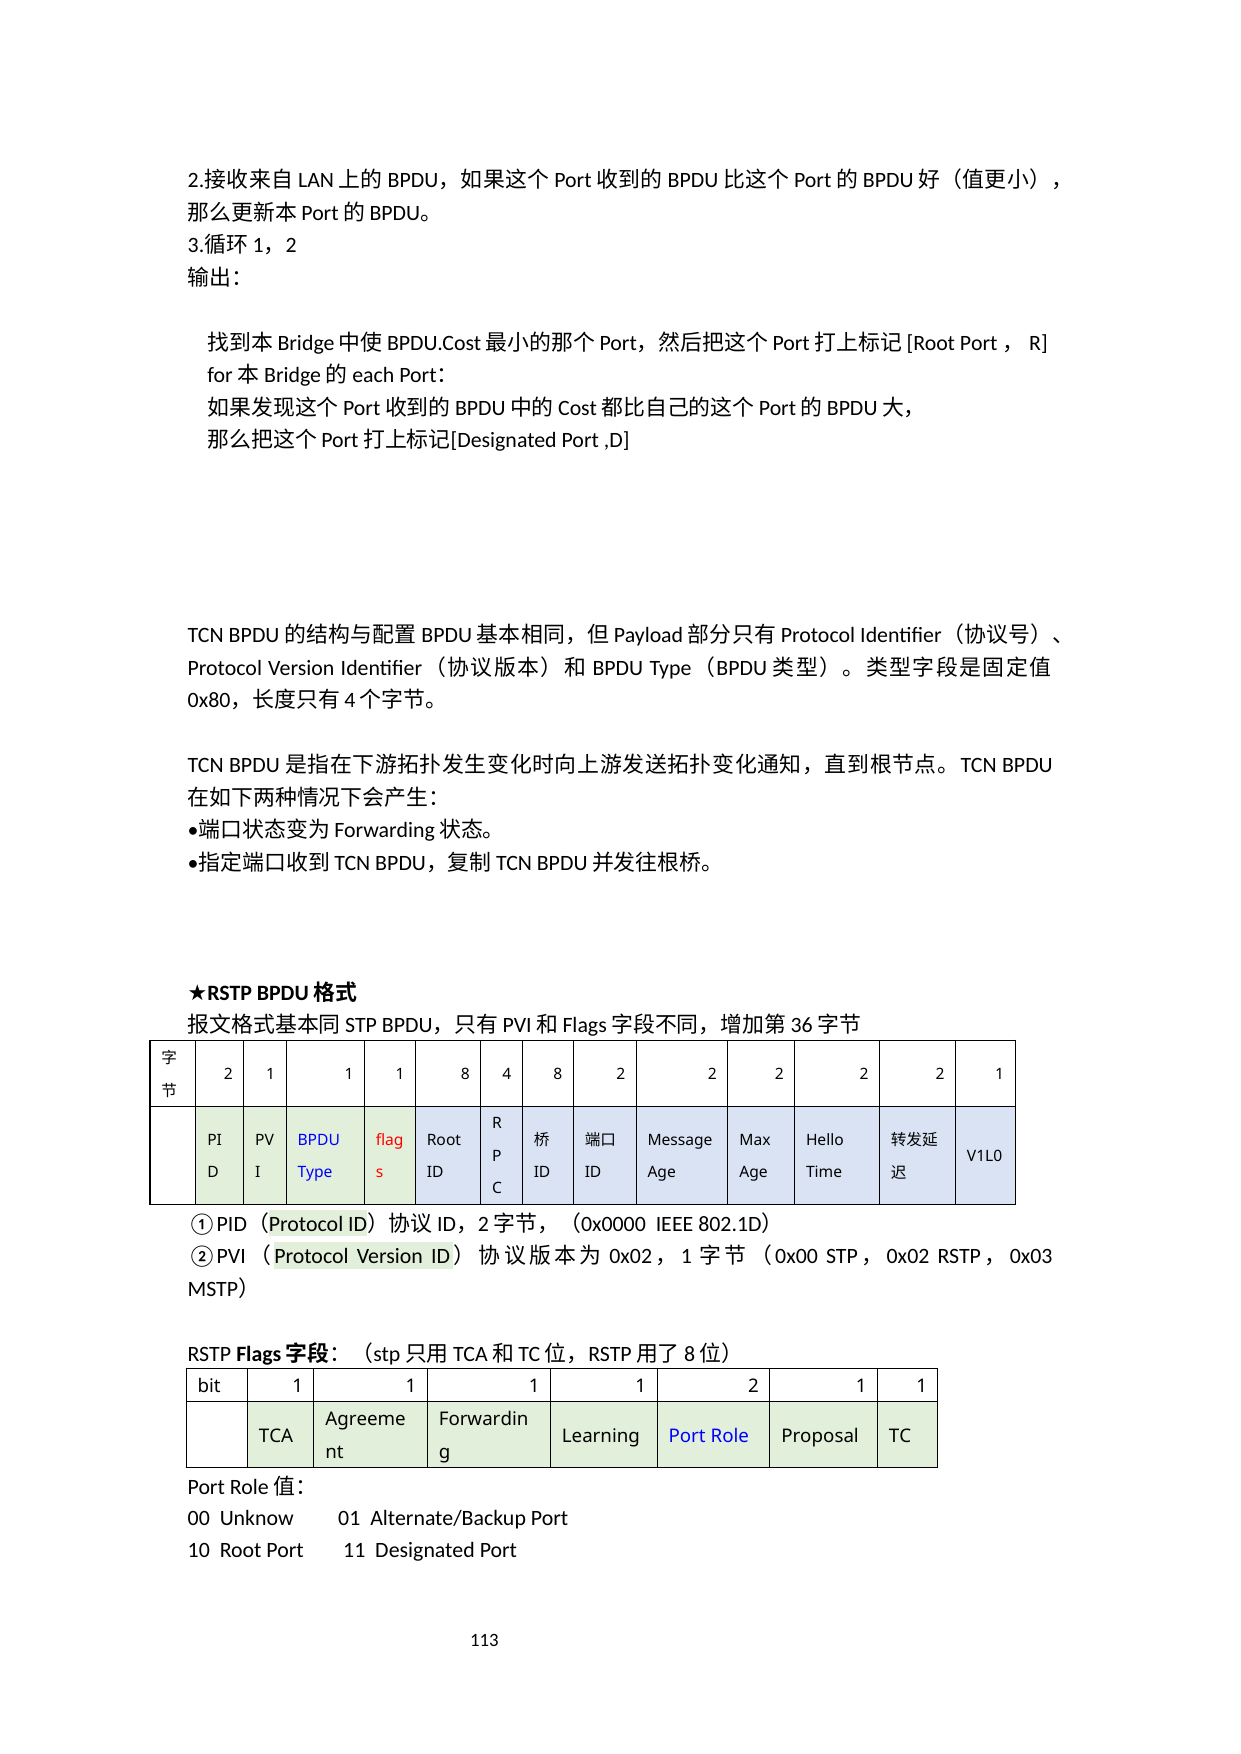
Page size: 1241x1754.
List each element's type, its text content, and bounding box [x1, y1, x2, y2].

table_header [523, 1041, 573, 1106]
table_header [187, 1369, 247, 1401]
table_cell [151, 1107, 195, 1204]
text 报文格式基本同STP BPDU，只有PVI和Flags字段不同，增加第36字节 [187, 1007, 1053, 1039]
text ①PID（Protocol ID）协议ID，2字节，（0x0000 IEEE 802.1D） [187, 1205, 1053, 1238]
text •指定端口收到TCN BPDU，复制TCN BPDU并发往根桥。 [187, 844, 1053, 877]
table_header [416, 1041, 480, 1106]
text for 本Bridge的 each Port： [187, 357, 1053, 389]
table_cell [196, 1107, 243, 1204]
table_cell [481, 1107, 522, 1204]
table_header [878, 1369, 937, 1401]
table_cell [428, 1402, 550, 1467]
text ★RSTP BPDU格式 [187, 974, 1053, 1007]
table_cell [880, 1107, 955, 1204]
text TCN BPDU的结构与配置BPDU基本相同，但Payload部分只有Protocol Identifier（协议号）、Protocol Version Identifier（协议版本）和BPDU Type（BPDU类型）。类型字段是固定值0x80，长度只有4个字节。 [187, 617, 1053, 714]
text RSTP Flags字段：（stp只用TCA和TC位，RSTP用了8位） [187, 1335, 1053, 1368]
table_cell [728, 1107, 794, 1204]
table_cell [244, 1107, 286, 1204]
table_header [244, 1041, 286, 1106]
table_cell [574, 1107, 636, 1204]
text 输出： [187, 259, 1053, 292]
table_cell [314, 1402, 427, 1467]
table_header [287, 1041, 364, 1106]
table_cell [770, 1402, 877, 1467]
text 3.循环1，2 [187, 227, 1053, 259]
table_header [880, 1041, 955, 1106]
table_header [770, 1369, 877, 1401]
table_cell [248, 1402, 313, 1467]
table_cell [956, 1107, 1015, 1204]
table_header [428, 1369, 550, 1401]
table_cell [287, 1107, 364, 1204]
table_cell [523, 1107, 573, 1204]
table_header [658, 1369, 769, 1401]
text 00 Unknow 01 Alternate/Backup Port [187, 1501, 1053, 1533]
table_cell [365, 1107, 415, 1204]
text 那么把这个Port打上标记[Designated Port ,D] [187, 422, 1053, 454]
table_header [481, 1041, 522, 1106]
text 2.接收来自LAN上的BPDU，如果这个Port收到的BPDU比这个Port的BPDU好（值更小），那么更新本Port的BPDU。 [187, 162, 1053, 227]
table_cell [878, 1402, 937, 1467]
text 10 Root Port 11 Designated Port [187, 1533, 1053, 1566]
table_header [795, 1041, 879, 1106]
text Port Role值： [187, 1468, 1053, 1501]
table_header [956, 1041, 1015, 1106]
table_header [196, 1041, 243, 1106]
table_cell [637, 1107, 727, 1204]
text ②PVI（Protocol Version ID）协议版本为0x02，1字节（0x00 STP，0x02 RSTP，0x03 MSTP） [187, 1238, 1053, 1303]
text TCN BPDU是指在下游拓扑发生变化时向上游发送拓扑变化通知，直到根节点。TCN BPDU在如下两种情况下会产生： [187, 747, 1053, 812]
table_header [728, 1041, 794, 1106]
text •端口状态变为Forwarding状态。 [187, 812, 1053, 844]
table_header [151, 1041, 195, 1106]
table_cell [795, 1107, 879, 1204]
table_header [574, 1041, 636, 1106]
text 如果发现这个Port收到的BPDU中的Cost都比自己的这个Port的BPDU大， [187, 389, 1053, 422]
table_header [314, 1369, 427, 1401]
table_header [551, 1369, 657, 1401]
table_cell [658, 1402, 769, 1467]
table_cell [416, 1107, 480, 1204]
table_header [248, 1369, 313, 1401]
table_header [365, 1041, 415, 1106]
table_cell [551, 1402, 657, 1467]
text 找到本Bridge中使BPDU.Cost最小的那个Port，然后把这个Port打上标记 [Root Port ， R] [187, 324, 1053, 357]
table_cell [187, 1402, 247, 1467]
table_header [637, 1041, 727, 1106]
